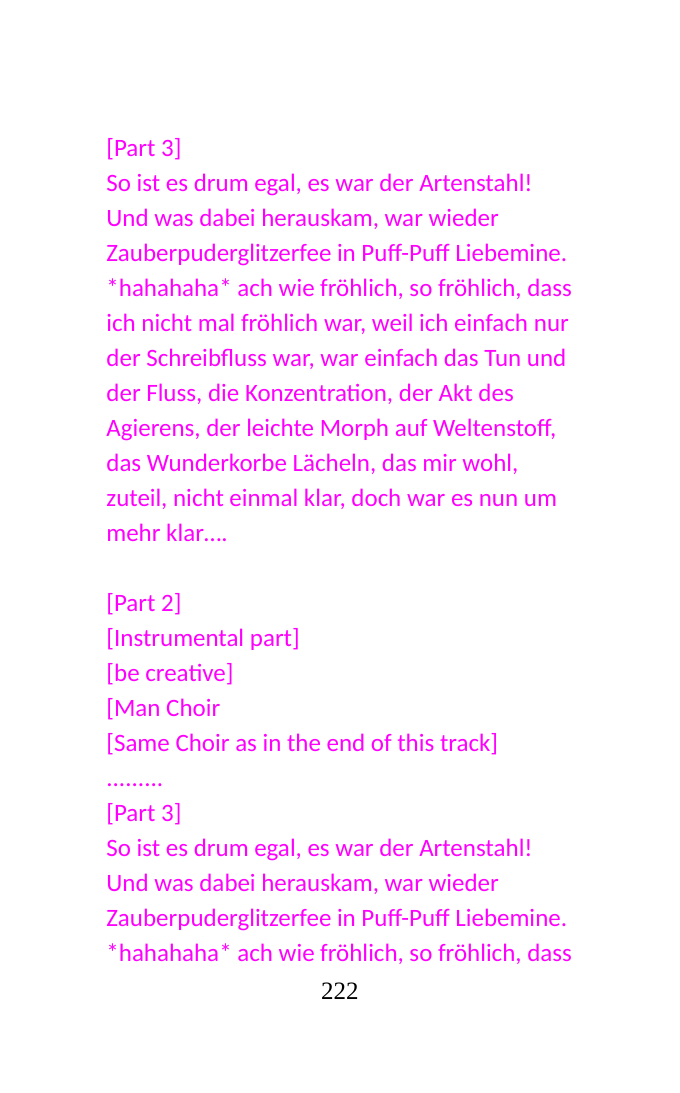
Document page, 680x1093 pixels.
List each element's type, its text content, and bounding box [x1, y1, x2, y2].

text [be creative] [106, 657, 573, 687]
text [Man Choir [106, 692, 573, 722]
text [Instrumental part] [106, 622, 573, 652]
text [Part 3] [106, 797, 573, 827]
text [Part 3] [106, 132, 573, 162]
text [106, 832, 573, 967]
text [Same Choir as in the end of this track] [106, 727, 573, 757]
text ......... [106, 762, 573, 792]
text [Part 2] [106, 587, 573, 617]
